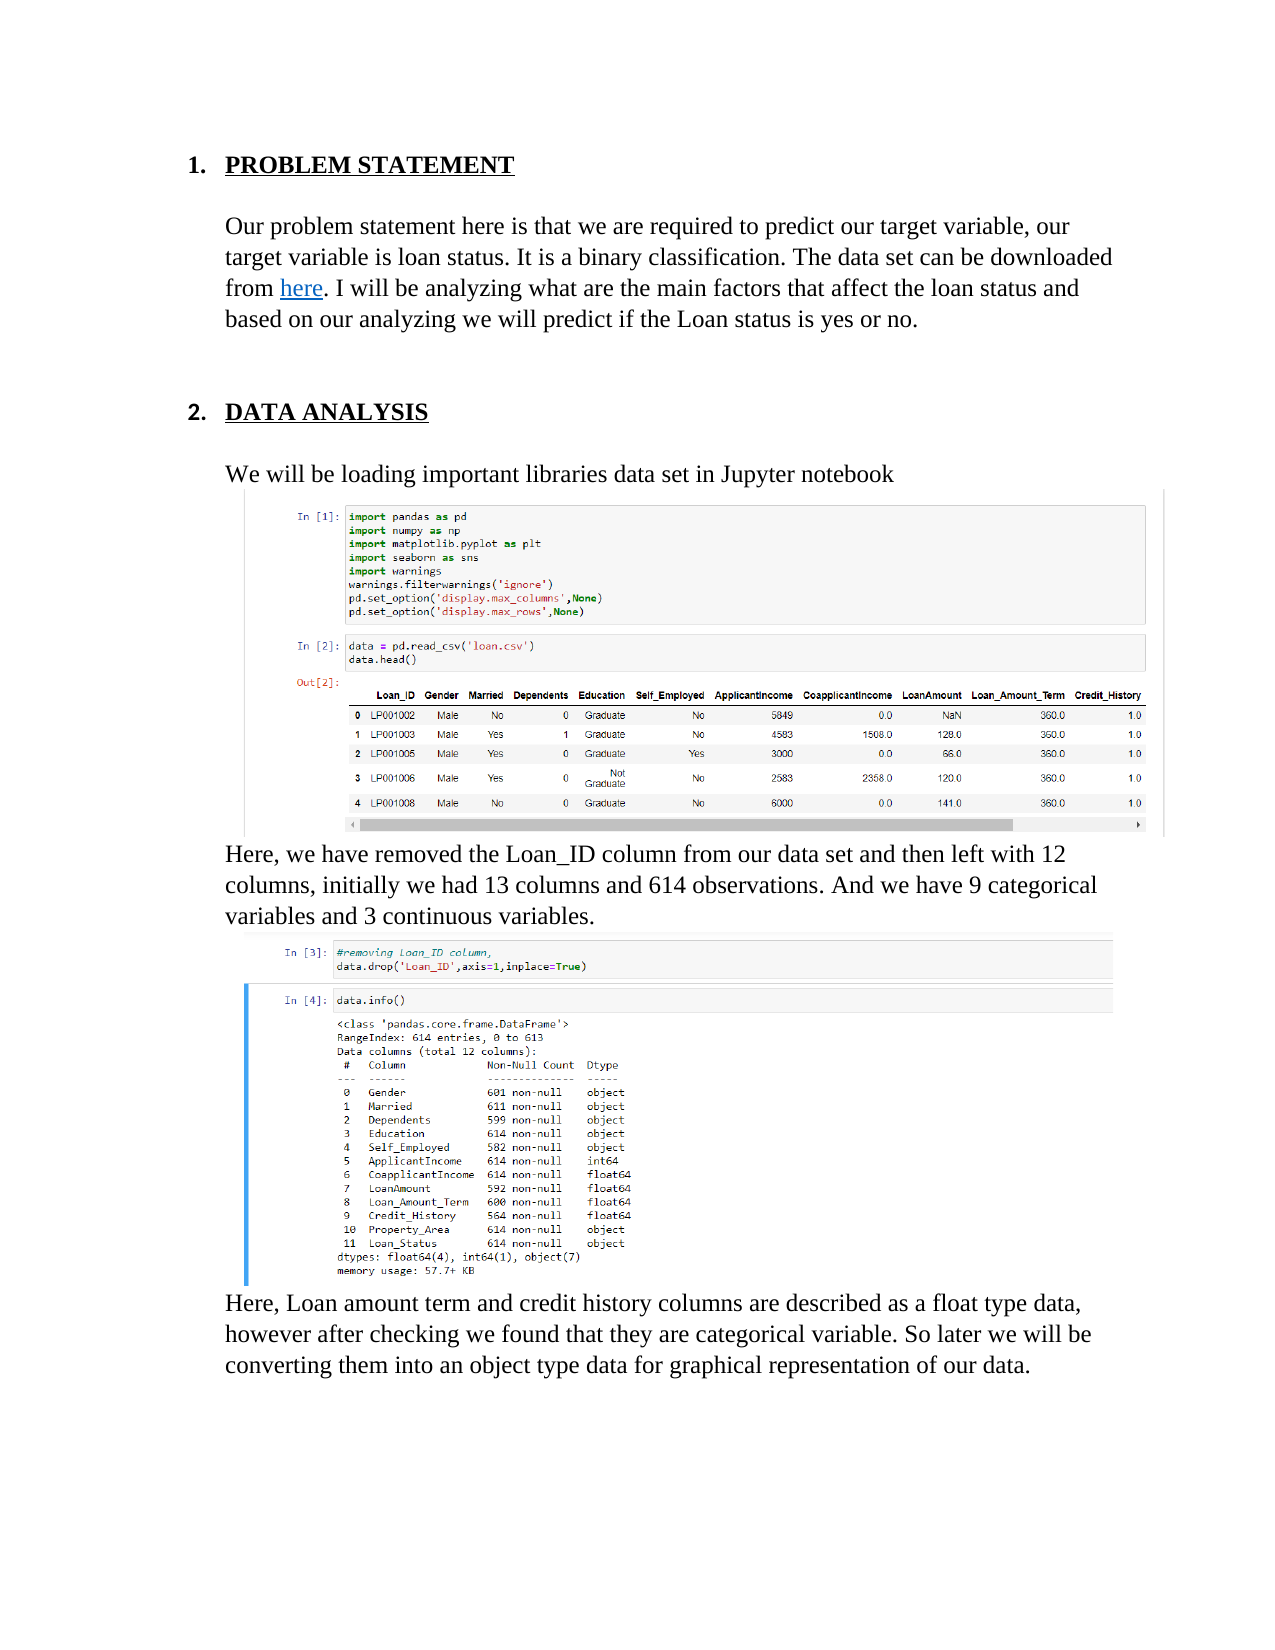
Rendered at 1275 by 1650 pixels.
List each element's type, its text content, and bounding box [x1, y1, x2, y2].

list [187, 396, 1125, 1409]
list PROBLEM STATEMENT Our problem statement here is that we are required to predict our target variable, our target variable is loan status. It is a binary classification. The data set can be downloaded from here. I will be analyzing what are the main factors that affect the loan status and based on our analyzing we will predict if the Loan status is yes or no. [187, 150, 1125, 393]
